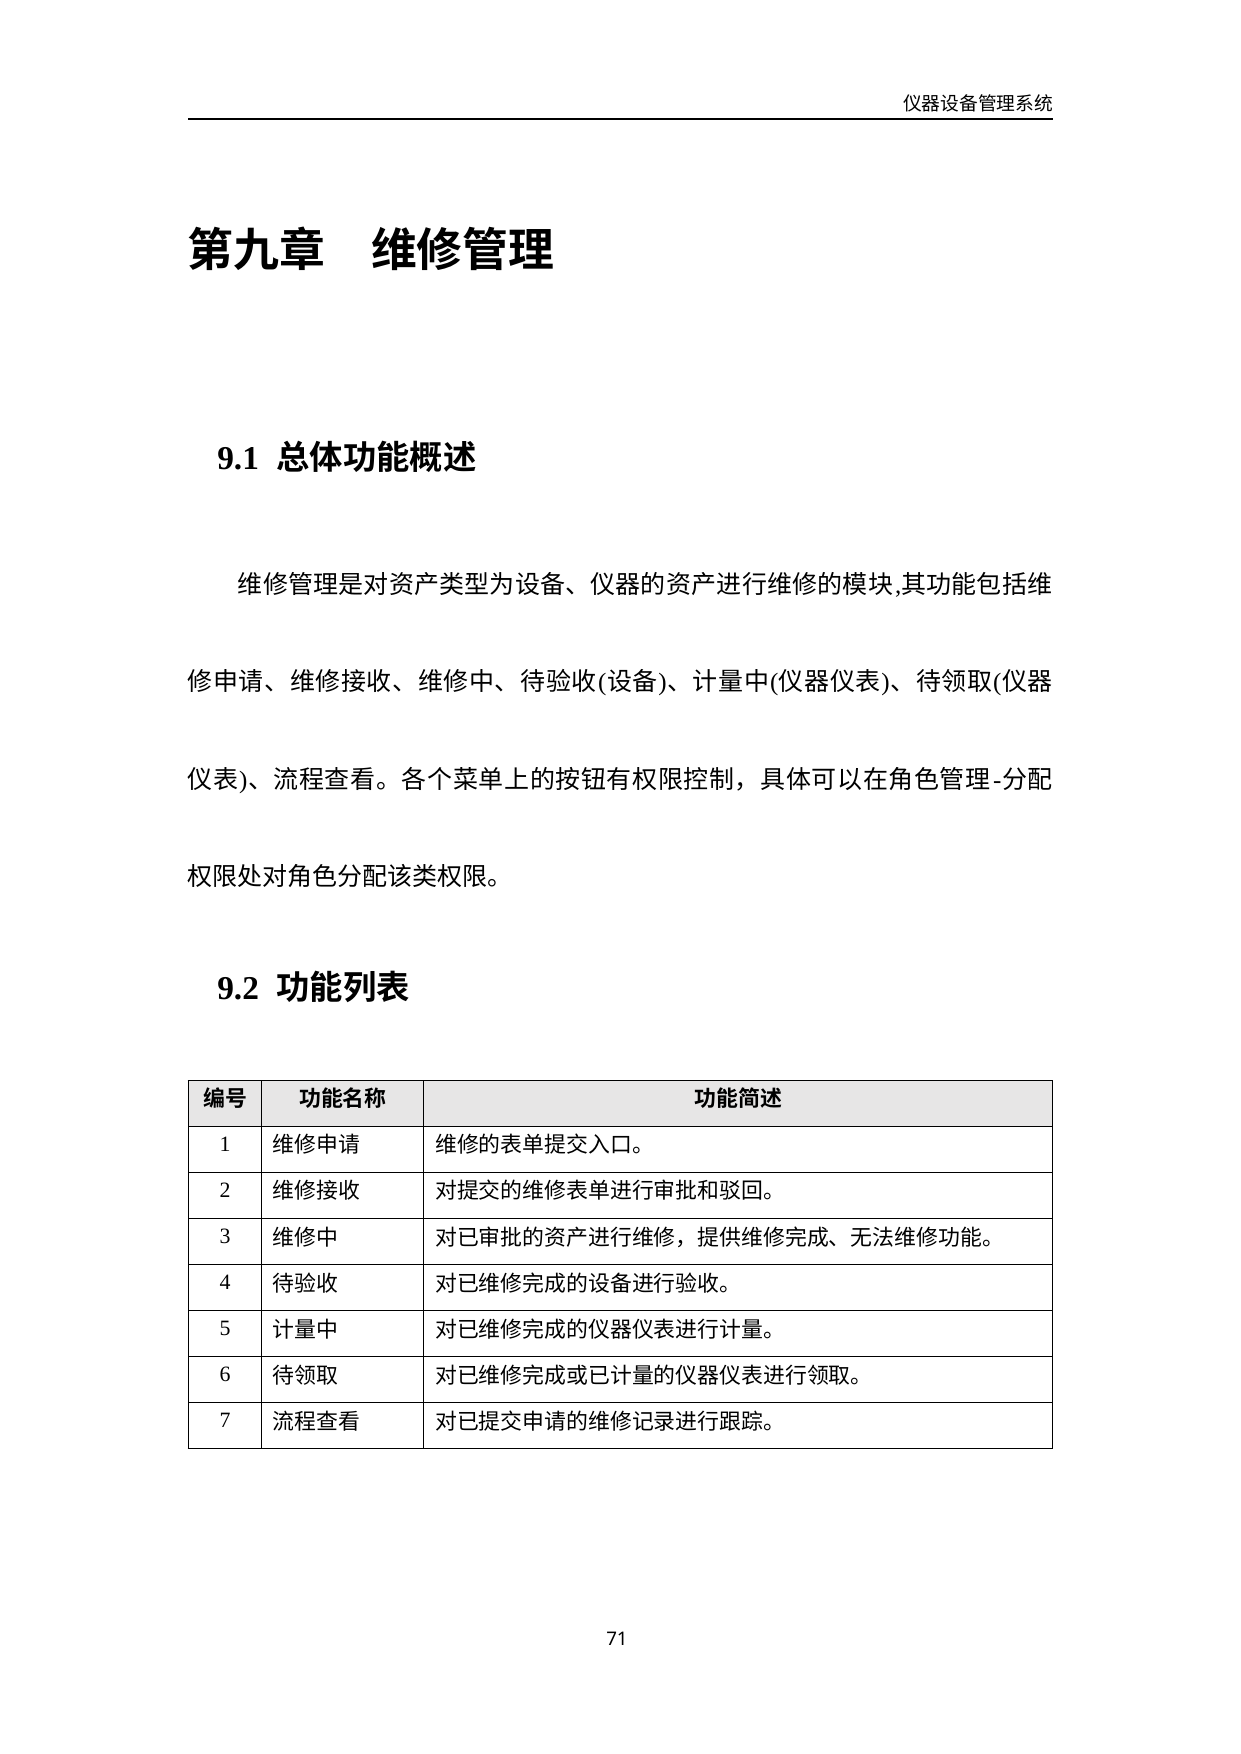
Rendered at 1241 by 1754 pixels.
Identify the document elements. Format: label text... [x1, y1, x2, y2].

table_cell 流程查看 [262, 1403, 423, 1448]
table_cell 4 [189, 1265, 261, 1310]
table_cell 待验收 [262, 1265, 423, 1310]
table_cell 5 [189, 1311, 261, 1356]
table_cell 2 [189, 1173, 261, 1218]
table_cell 待领取 [262, 1357, 423, 1402]
subtitle 总体功能概述 [217, 423, 1053, 488]
table_cell 对已维修完成或已计量的仪器仪表进行领取。 [424, 1357, 1052, 1402]
subtitle 功能列表 [217, 953, 1053, 1018]
table_cell 1 [189, 1127, 261, 1172]
table_header 功能名称 [262, 1081, 423, 1126]
table_cell 6 [189, 1357, 261, 1402]
table_cell 维修的表单提交入口。 [424, 1127, 1052, 1172]
table_header 功能简述 [424, 1081, 1052, 1126]
table_cell 3 [189, 1219, 261, 1264]
table_cell 对已审批的资产进行维修，提供维修完成、无法维修功能。 [424, 1219, 1052, 1264]
table_cell 对已维修完成的仪器仪表进行计量。 [424, 1311, 1052, 1356]
table_cell 维修申请 [262, 1127, 423, 1172]
table_cell 7 [189, 1403, 261, 1448]
table_cell 计量中 [262, 1311, 423, 1356]
table_cell 对已维修完成的设备进行验收。 [424, 1265, 1052, 1310]
table_cell 维修中 [262, 1219, 423, 1264]
table_cell 维修接收 [262, 1173, 423, 1218]
table_cell 对提交的维修表单进行审批和驳回。 [424, 1173, 1052, 1218]
text 维修管理是对资产类型为设备、仪器的资产进行维修的模块,其功能包括维修申请、维修接收、维修中、待验收(设备)、计量中(仪器仪表)、待领取(仪器仪表)、流程查看。各个菜单上的按钮有权限控制，具体可以在角色管理-分配权限处对角色分配该类权限。 [187, 550, 1053, 907]
subtitle 维修管理 [187, 197, 1053, 295]
table_cell 对已提交申请的维修记录进行跟踪。 [424, 1403, 1052, 1448]
table_header 编号 [189, 1081, 261, 1126]
